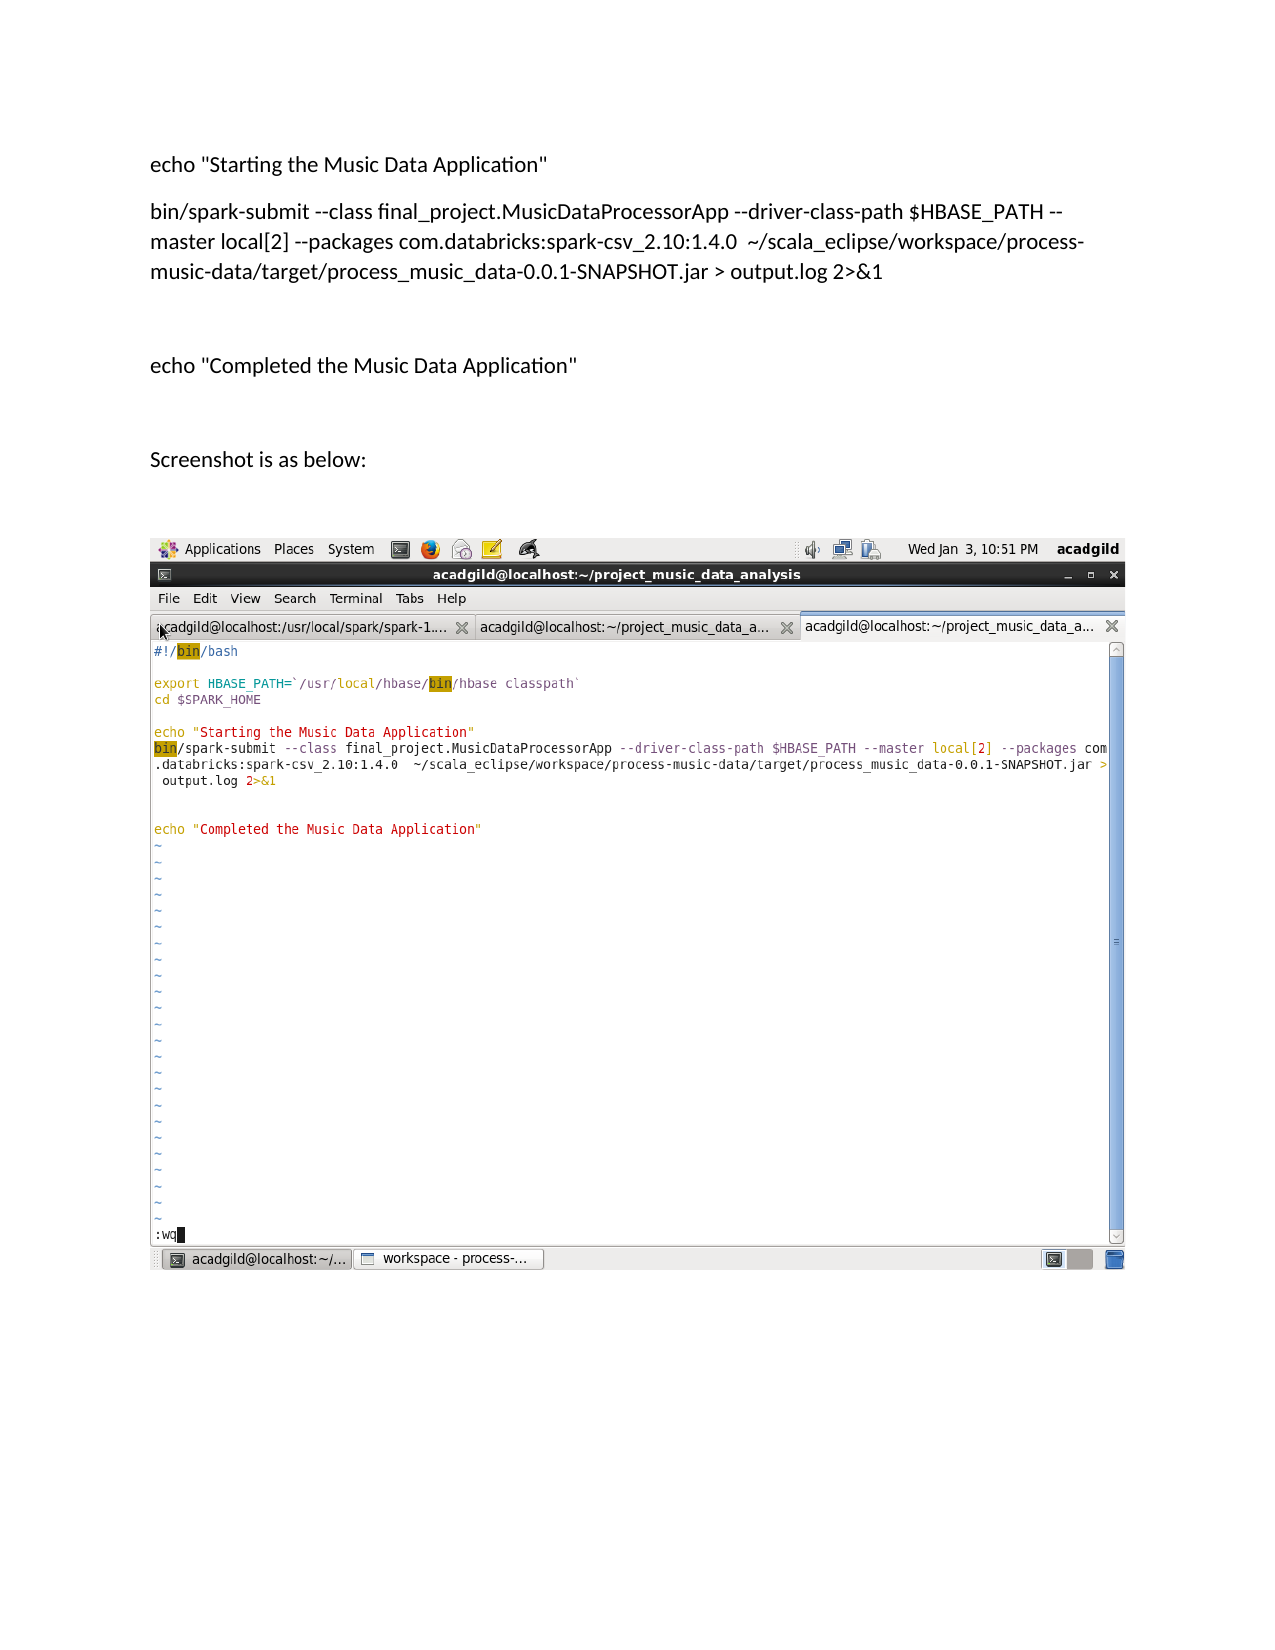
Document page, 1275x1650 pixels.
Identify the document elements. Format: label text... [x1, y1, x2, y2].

text Screenshot is as below: [150, 445, 1125, 473]
picture [150, 538, 1125, 1270]
text echo "Completed the Music Data Application" [150, 351, 1125, 379]
text bin/spark-submit --class final_project.MusicDataProcessorApp --driver-class-path $HBASE_PATH --master local[2] --packages com.databricks:spark-csv_2.10:1.4.0 ~/scala_eclipse/workspace/process-music-data/target/process_music_data-0.0.1-SNAPSHOT.jar > output.log 2>&1 [150, 197, 1125, 285]
text echo "Starting the Music Data Application" [150, 150, 1125, 178]
